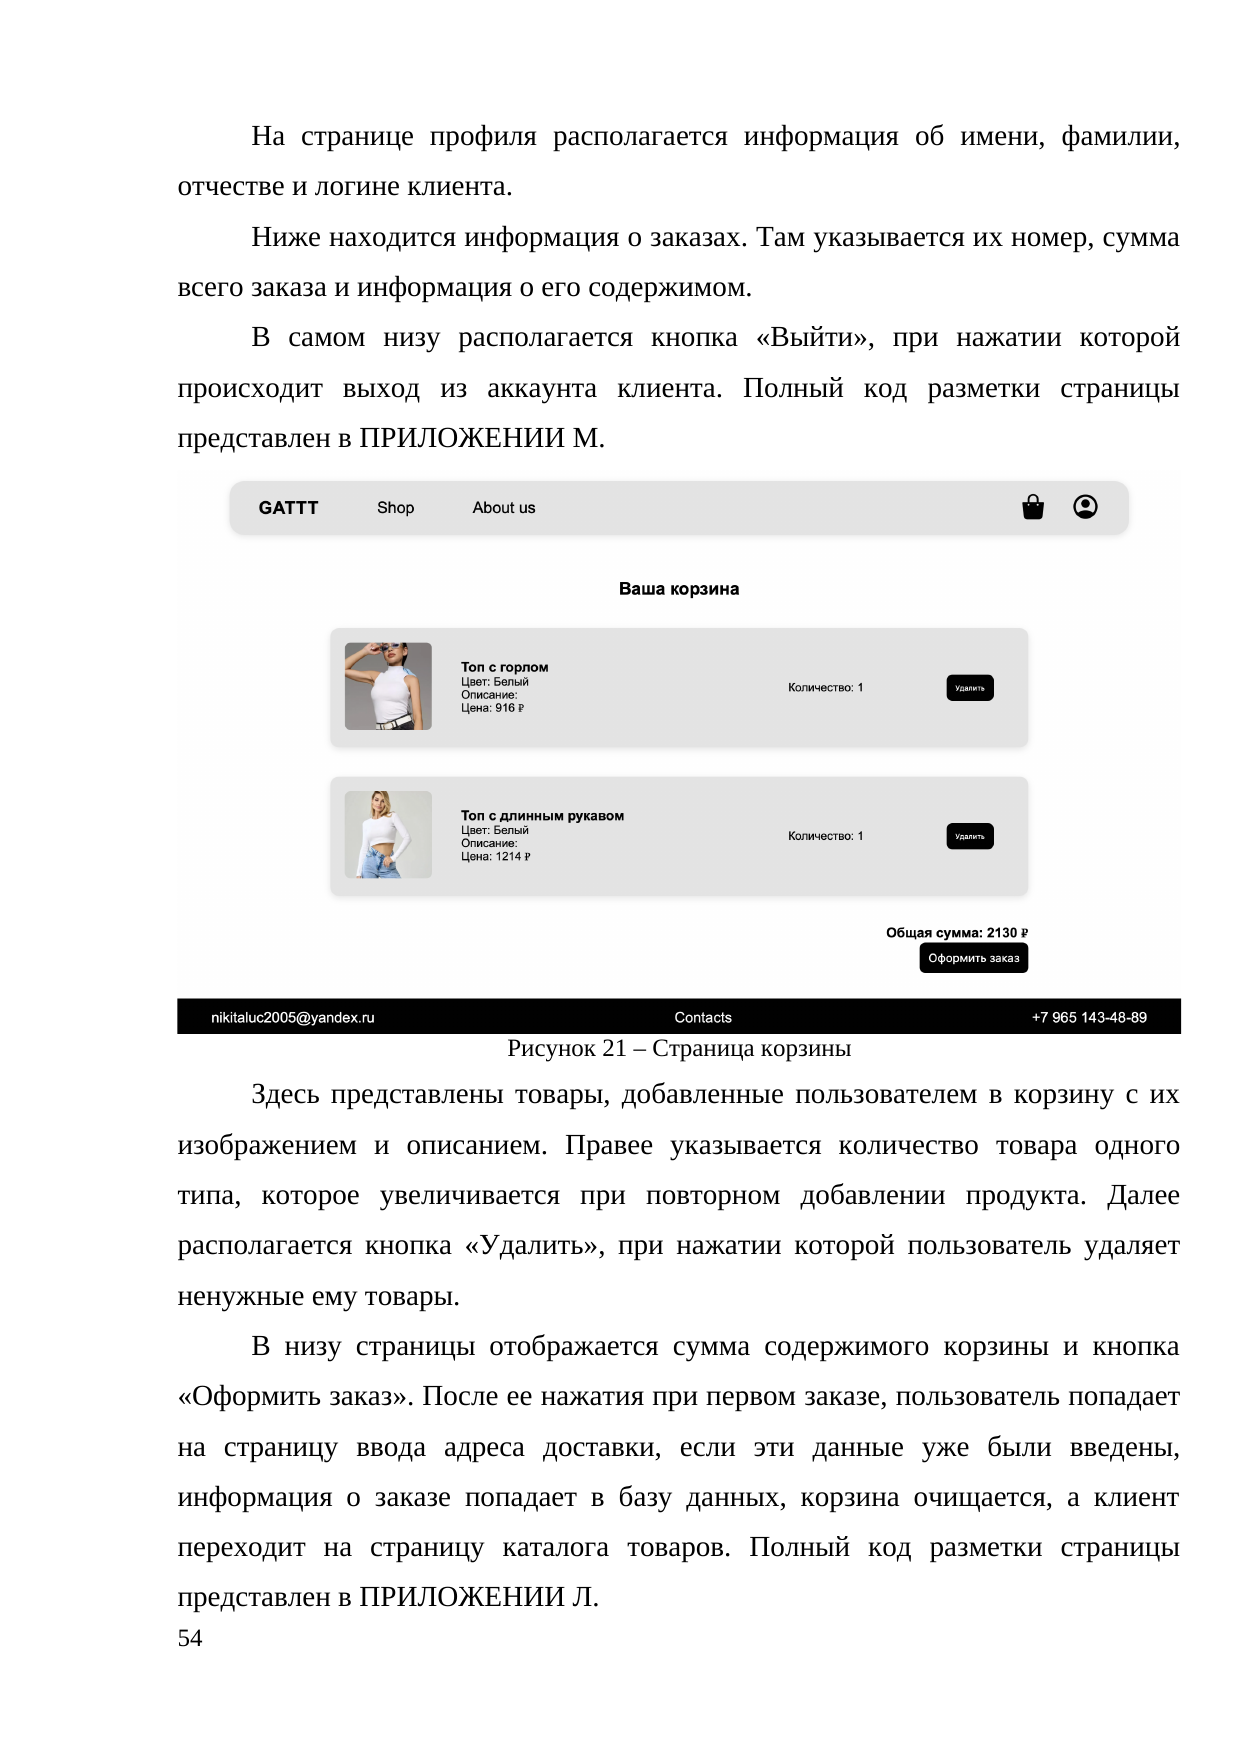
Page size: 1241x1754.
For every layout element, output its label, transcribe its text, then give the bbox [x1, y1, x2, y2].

text Ниже находится информация о заказах. Там указывается их номер, сумма всего заказа и информация о его содержимом. [177, 219, 1181, 303]
text На странице профиля располагается информация об имени, фамилии, отчестве и логине клиента. [177, 118, 1181, 202]
text В самом низу располагается кнопка «Выйти», при нажатии которой происходит выход из аккаунта клиента. Полный код разметки страницы представлен в ПРИЛОЖЕНИИ М. [177, 319, 1181, 453]
text Здесь представлены товары, добавленные пользователем в корзину с их изображением и описанием. Правее указывается количество товара одного типа, которое увеличивается при повторном добавлении продукта. Далее располагается кнопка «Удалить», при нажатии которой пользователь удаляет ненужные ему товары. [177, 1076, 1181, 1311]
text В низу страницы отображается сумма содержимого корзины и кнопка «Оформить заказ». После ее нажатия при первом заказе, пользователь попадает на страницу ввода адреса доставки, если эти данные уже были введены, информация о заказе попадает в базу данных, корзина очищается, а клиент переходит на страницу каталога товаров. Полный код разметки страницы представлен в ПРИЛОЖЕНИИ Л. [177, 1328, 1181, 1613]
picture [177, 470, 1182, 1034]
text Рисунок 21 – Страница корзины [177, 1034, 1181, 1062]
